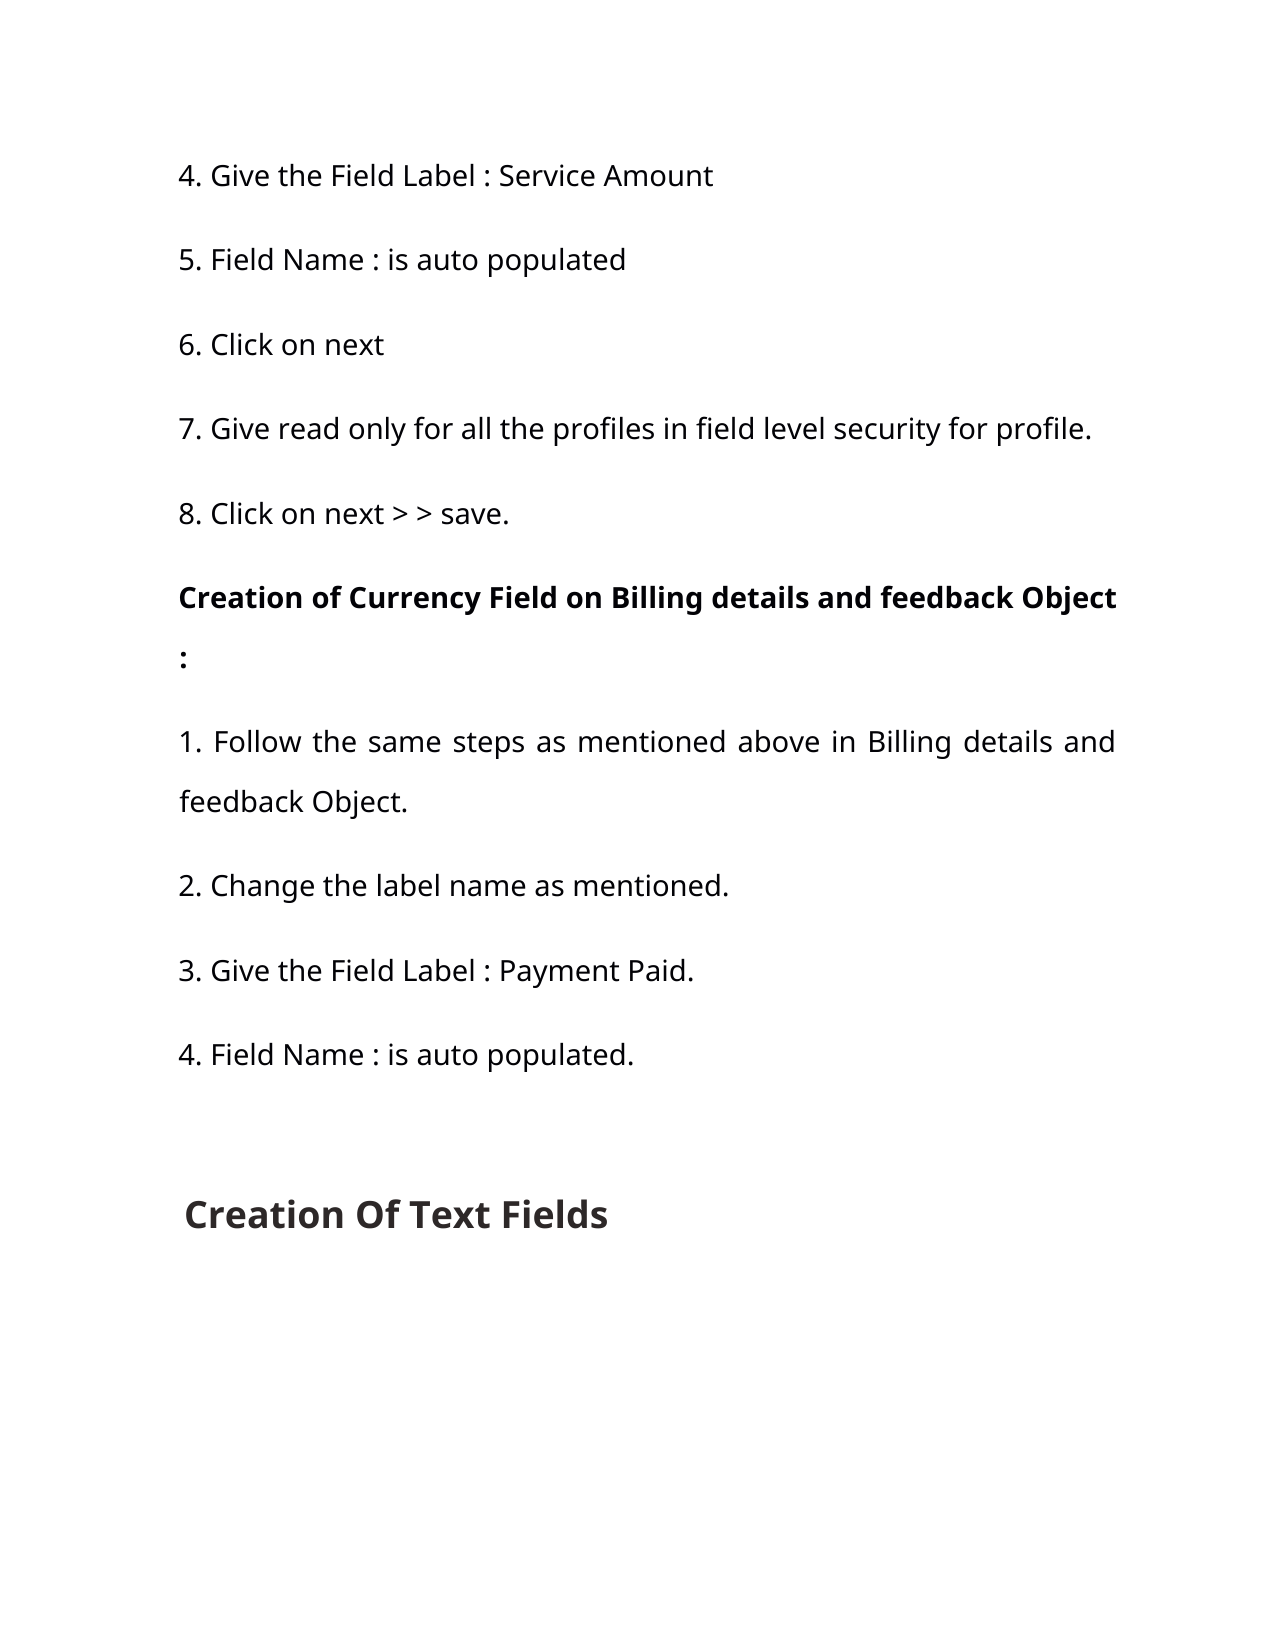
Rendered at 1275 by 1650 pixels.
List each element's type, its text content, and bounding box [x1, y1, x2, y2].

text 7. Give read only for all the profiles in field level security for profile. [178, 409, 1118, 448]
text 3. Give the Field Label : Payment Paid. [178, 950, 1118, 990]
text Creation of Currency Field on Billing details and feedback Object : [178, 578, 1118, 677]
text 5. Field Name : is auto populated [178, 240, 1118, 279]
text 6. Click on next [178, 324, 1118, 364]
text 8. Click on next > > save. [178, 493, 1118, 533]
text 1. Follow the same steps as mentioned above in Billing details and feedback Object. [178, 722, 1118, 821]
text 4. Field Name : is auto populated. [178, 1034, 1118, 1074]
text Creation Of Text Fields [178, 1189, 1118, 1240]
text 4. Give the Field Label : Service Amount [178, 155, 1118, 195]
text 2. Change the label name as mentioned. [178, 866, 1118, 905]
